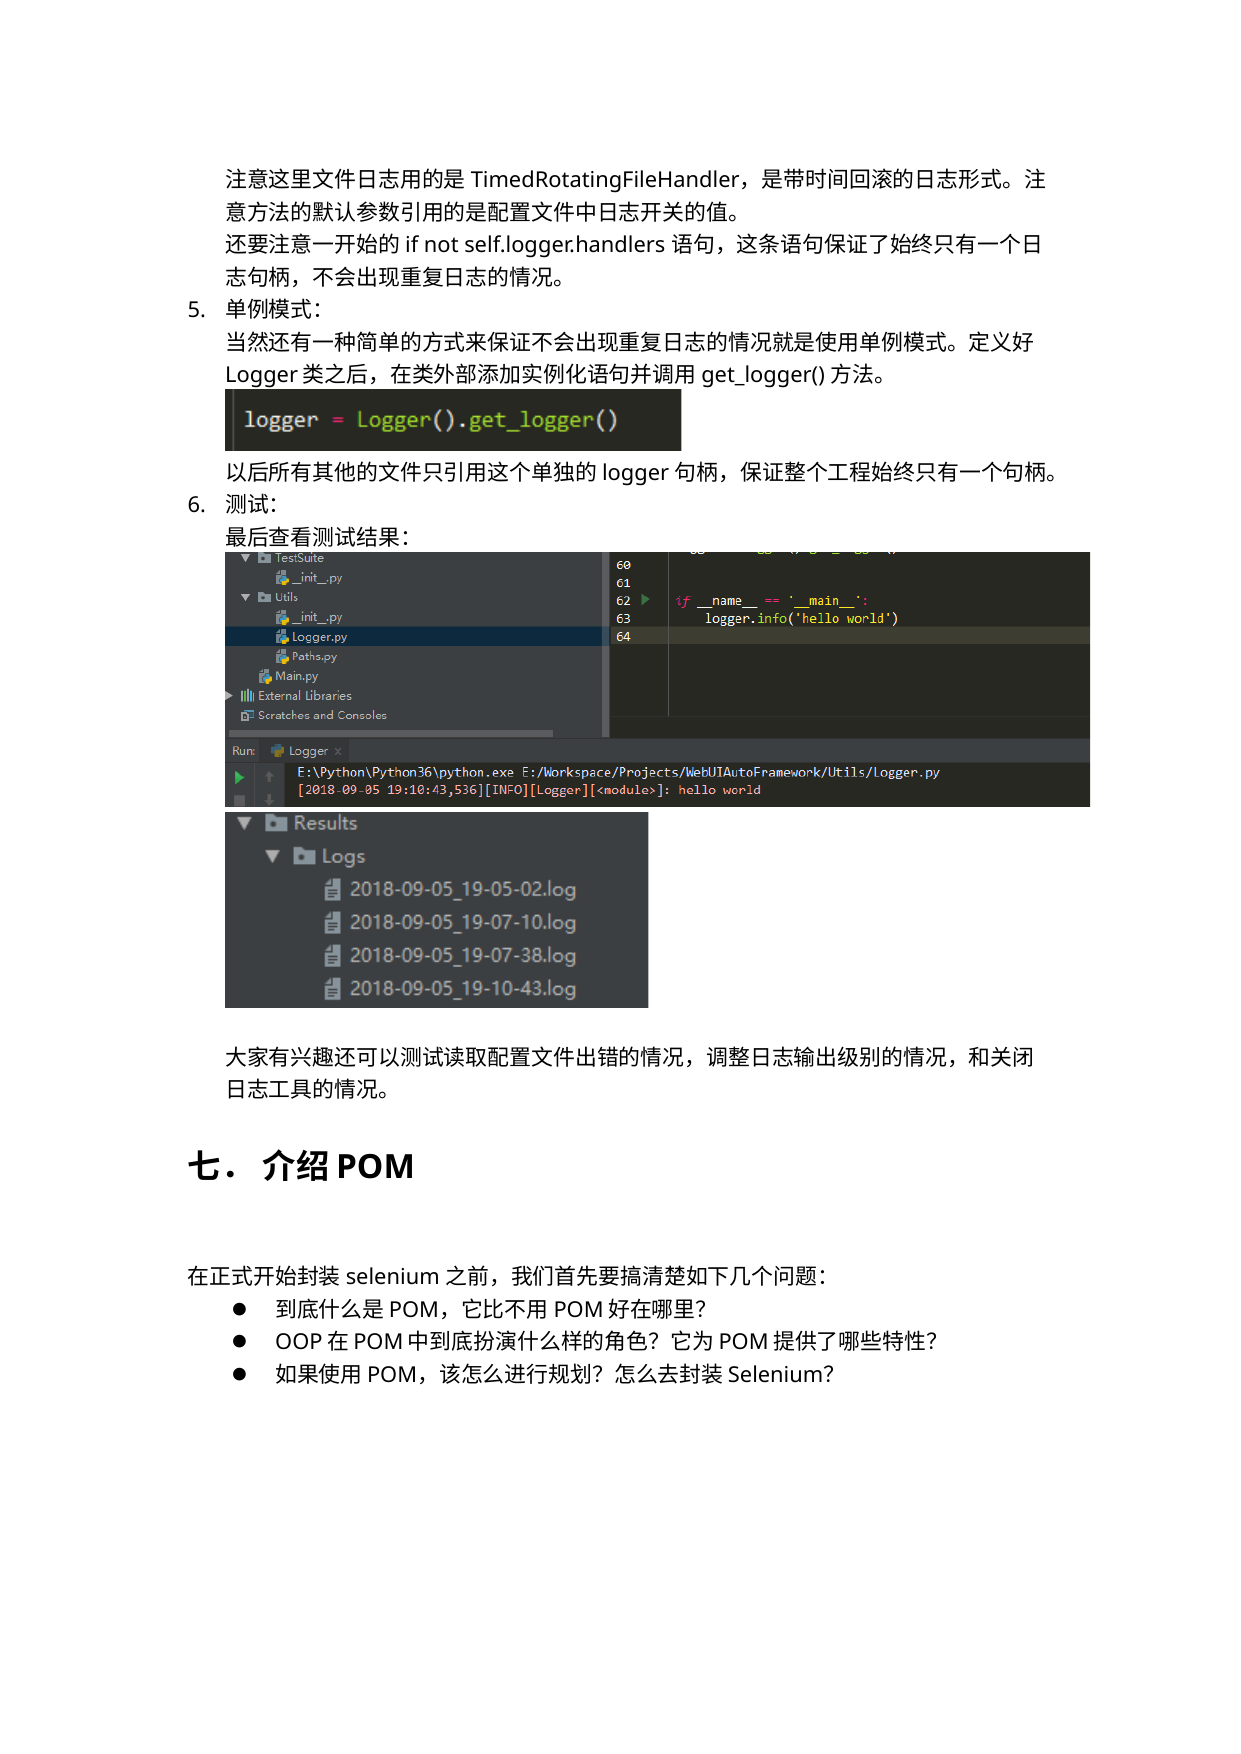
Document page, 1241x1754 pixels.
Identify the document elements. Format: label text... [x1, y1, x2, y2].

list 最后查看测试结果： [225, 519, 1053, 552]
list OOP在POM中到底扮演什么样的角色？它为POM提供了哪些特性？ [231, 1324, 1053, 1356]
text 在正式开始封装 selenium 之前，我们首先要搞清楚如下几个问题： [187, 1259, 1053, 1291]
list 还要注意一开始的 if not self.logger.handlers 语句，这条语句保证了始终只有一个日志句柄，不会出现重复日志的情况。 [225, 227, 1053, 292]
list 大家有兴趣还可以测试读取配置文件出错的情况，调整日志输出级别的情况，和关闭日志工具的情况。 [225, 1039, 1053, 1104]
subtitle 介绍POM [187, 1132, 1053, 1197]
list 当然还有一种简单的方式来保证不会出现重复日志的情况就是使用单例模式。定义好Logger类之后，在类外部添加实例化语句并调用 get_logger() 方法。 [225, 324, 1053, 389]
picture [225, 389, 682, 451]
list 单例模式： [187, 292, 1053, 324]
list 如果使用POM，该怎么进行规划？怎么去封装Selenium？ [231, 1356, 1053, 1389]
list 测试： [187, 487, 1053, 519]
list 以后所有其他的文件只引用这个单独的 logger 句柄，保证整个工程始终只有一个句柄。 [225, 454, 1053, 487]
picture [225, 552, 1091, 807]
picture [225, 812, 649, 1008]
list 注意这里文件日志用的是 TimedRotatingFileHandler，是带时间回滚的日志形式。注意方法的默认参数引用的是配置文件中日志开关的值。 [225, 162, 1053, 227]
list 到底什么是POM，它比不用 POM好在哪里？ [231, 1291, 1053, 1324]
